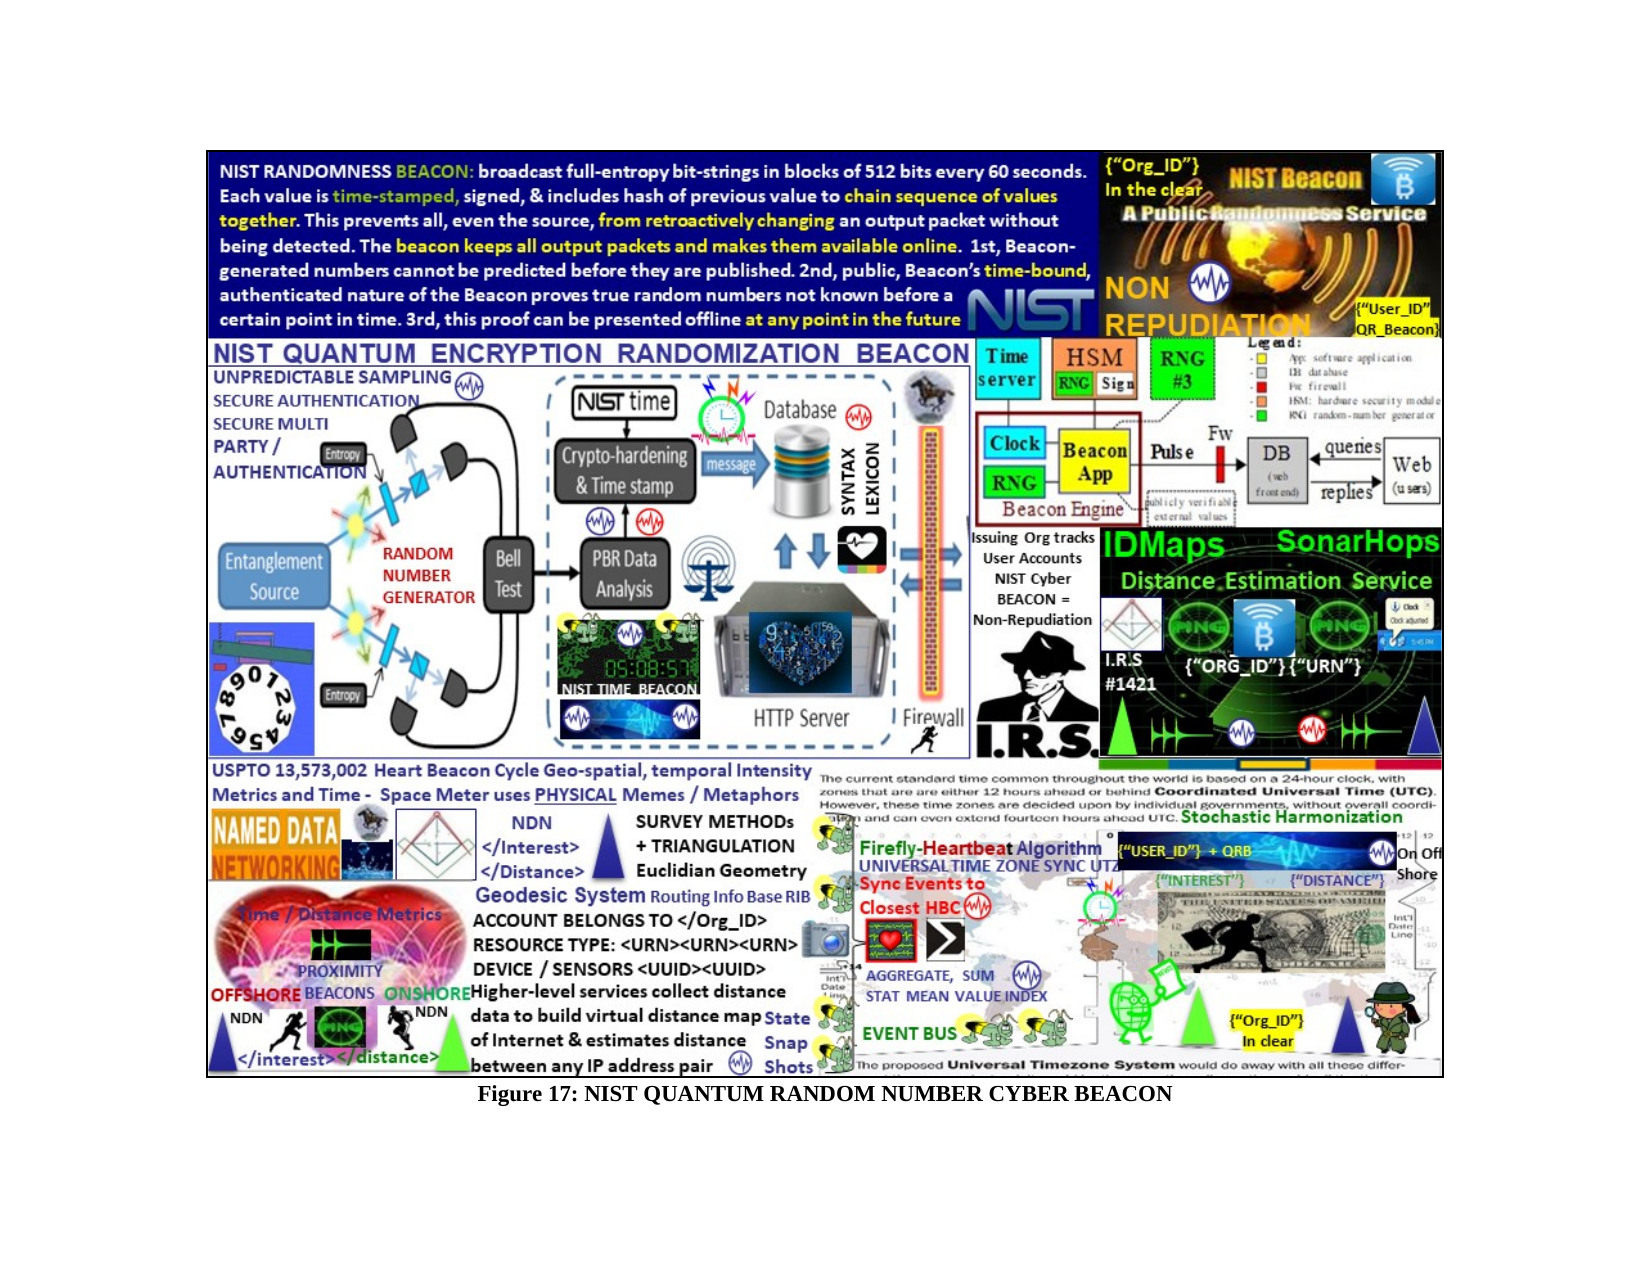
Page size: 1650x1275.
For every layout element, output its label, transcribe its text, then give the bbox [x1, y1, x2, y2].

picture [208, 152, 1442, 1076]
text Figure 17: NIST QUANTUM RANDOM NUMBER CYBER BEACON [37, 1080, 1612, 1107]
